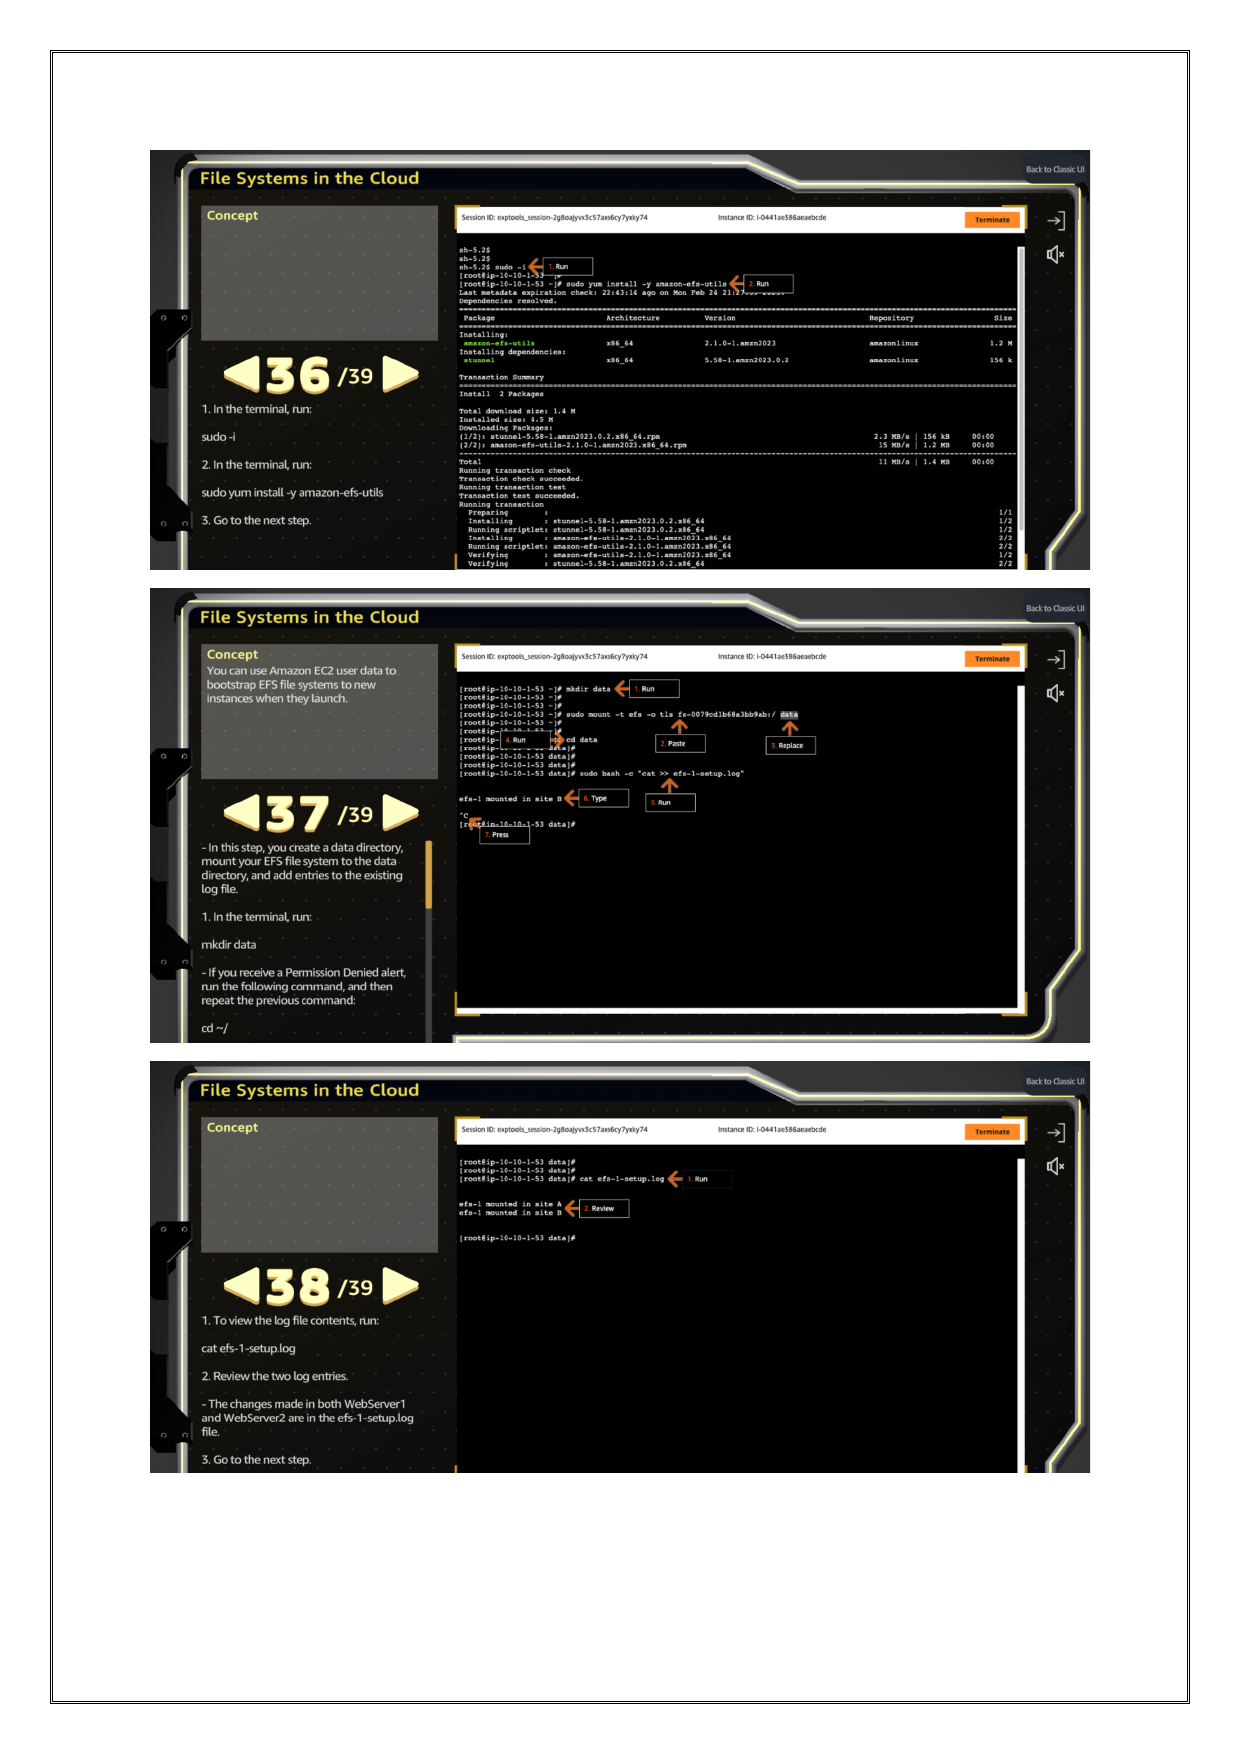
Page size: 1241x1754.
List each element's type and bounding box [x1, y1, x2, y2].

picture [150, 150, 1091, 570]
picture [150, 1061, 1091, 1473]
picture [150, 588, 1091, 1043]
